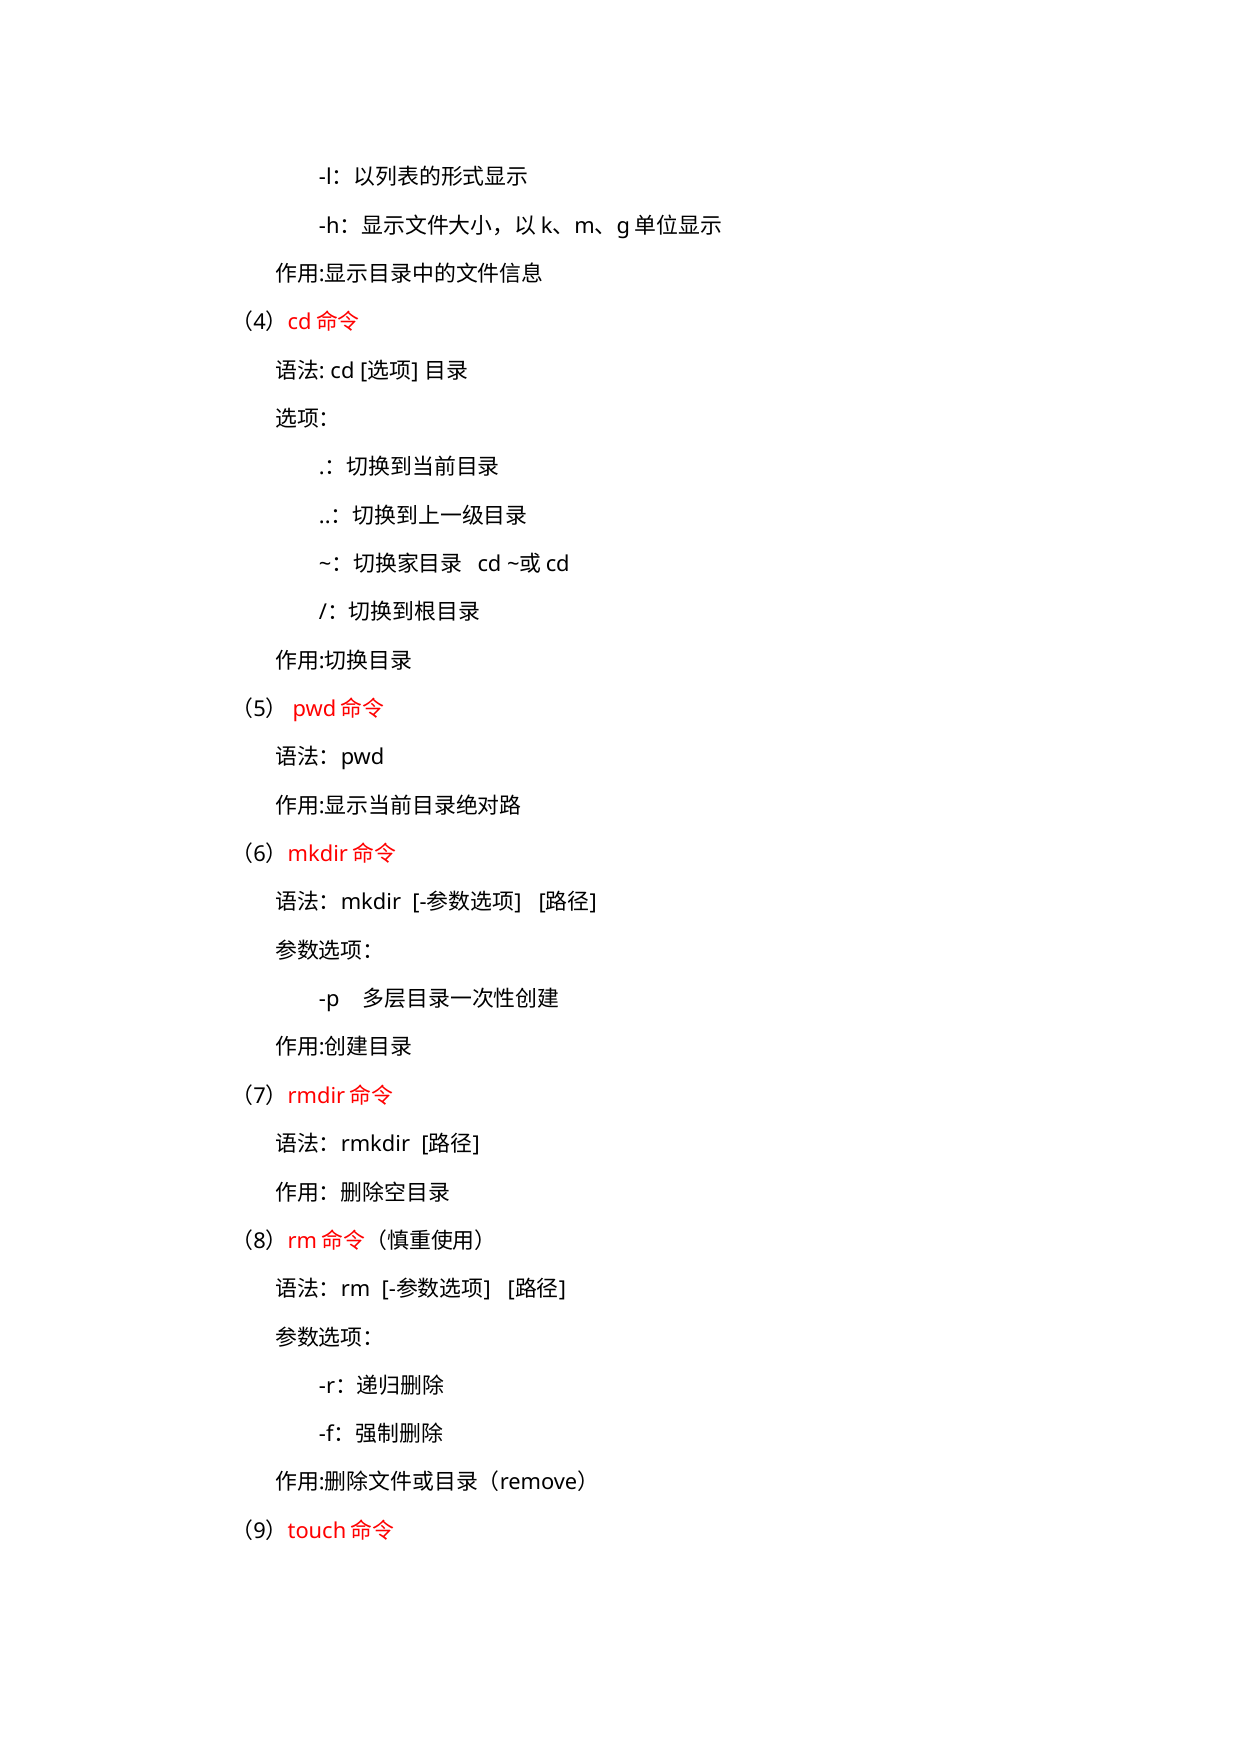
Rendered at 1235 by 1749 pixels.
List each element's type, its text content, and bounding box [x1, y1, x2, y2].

list 作用:删除文件或目录（remove） [231, 1464, 1047, 1497]
list （5） pwd命令 [187, 691, 1047, 723]
list -p 多层目录一次性创建 [275, 981, 1047, 1013]
list ..：切换到上一级目录 [275, 497, 1047, 530]
list （4）cd命令 [187, 304, 1047, 337]
list /：切换到根目录 [275, 594, 1047, 627]
list -r：递归删除 [275, 1367, 1047, 1400]
list -l：以列表的形式显示 [275, 159, 1047, 192]
list 作用:切换目录 [231, 642, 1047, 675]
list 语法：rmkdir [路径] [231, 1126, 1047, 1158]
list 作用：删除空目录 [231, 1174, 1047, 1207]
list 作用:创建目录 [231, 1029, 1047, 1062]
list 语法: cd [选项] 目录 [231, 352, 1047, 385]
list （9）touch命令 [187, 1512, 1047, 1545]
list 作用:显示当前目录绝对路 [231, 787, 1047, 820]
list 参数选项： [231, 932, 1047, 965]
list （6）mkdir命令 [187, 836, 1047, 868]
list -f：强制删除 [275, 1416, 1047, 1448]
list -h：显示文件大小，以k、m、g单位显示 [275, 207, 1047, 240]
list ~：切换家目录 cd ~或cd [275, 546, 1047, 578]
list 选项： [231, 401, 1047, 433]
list 语法：mkdir [-参数选项] [路径] [231, 884, 1047, 917]
list 语法：rm [-参数选项] [路径] [231, 1271, 1047, 1303]
list rm命令（慎重使用） [187, 1222, 1047, 1255]
list 作用:显示目录中的文件信息 [231, 256, 1047, 288]
list 语法：pwd [231, 739, 1047, 772]
list .：切换到当前目录 [275, 449, 1047, 482]
list 参数选项： [231, 1319, 1047, 1352]
list （7）rmdir命令 [187, 1077, 1047, 1110]
